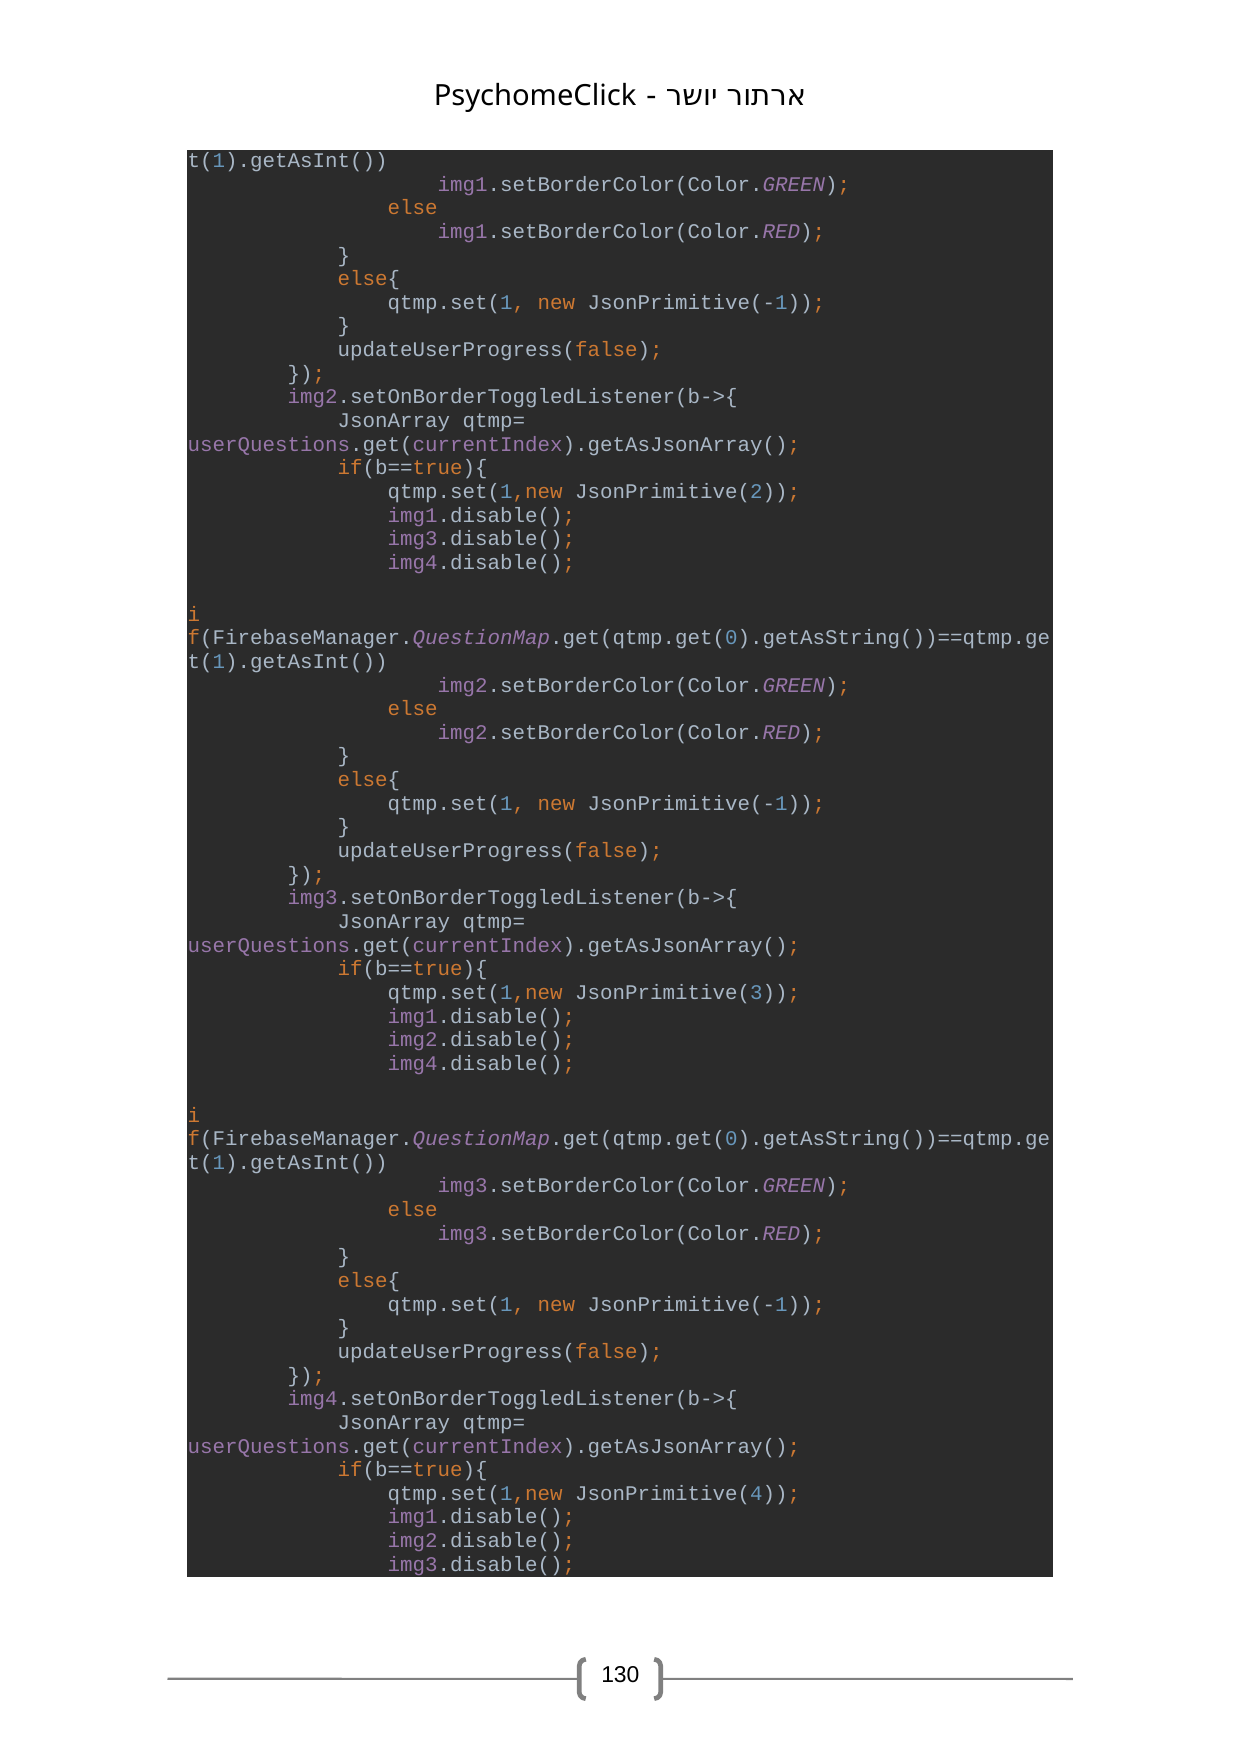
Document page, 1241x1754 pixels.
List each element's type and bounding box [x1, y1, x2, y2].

text [187, 150, 1053, 1577]
